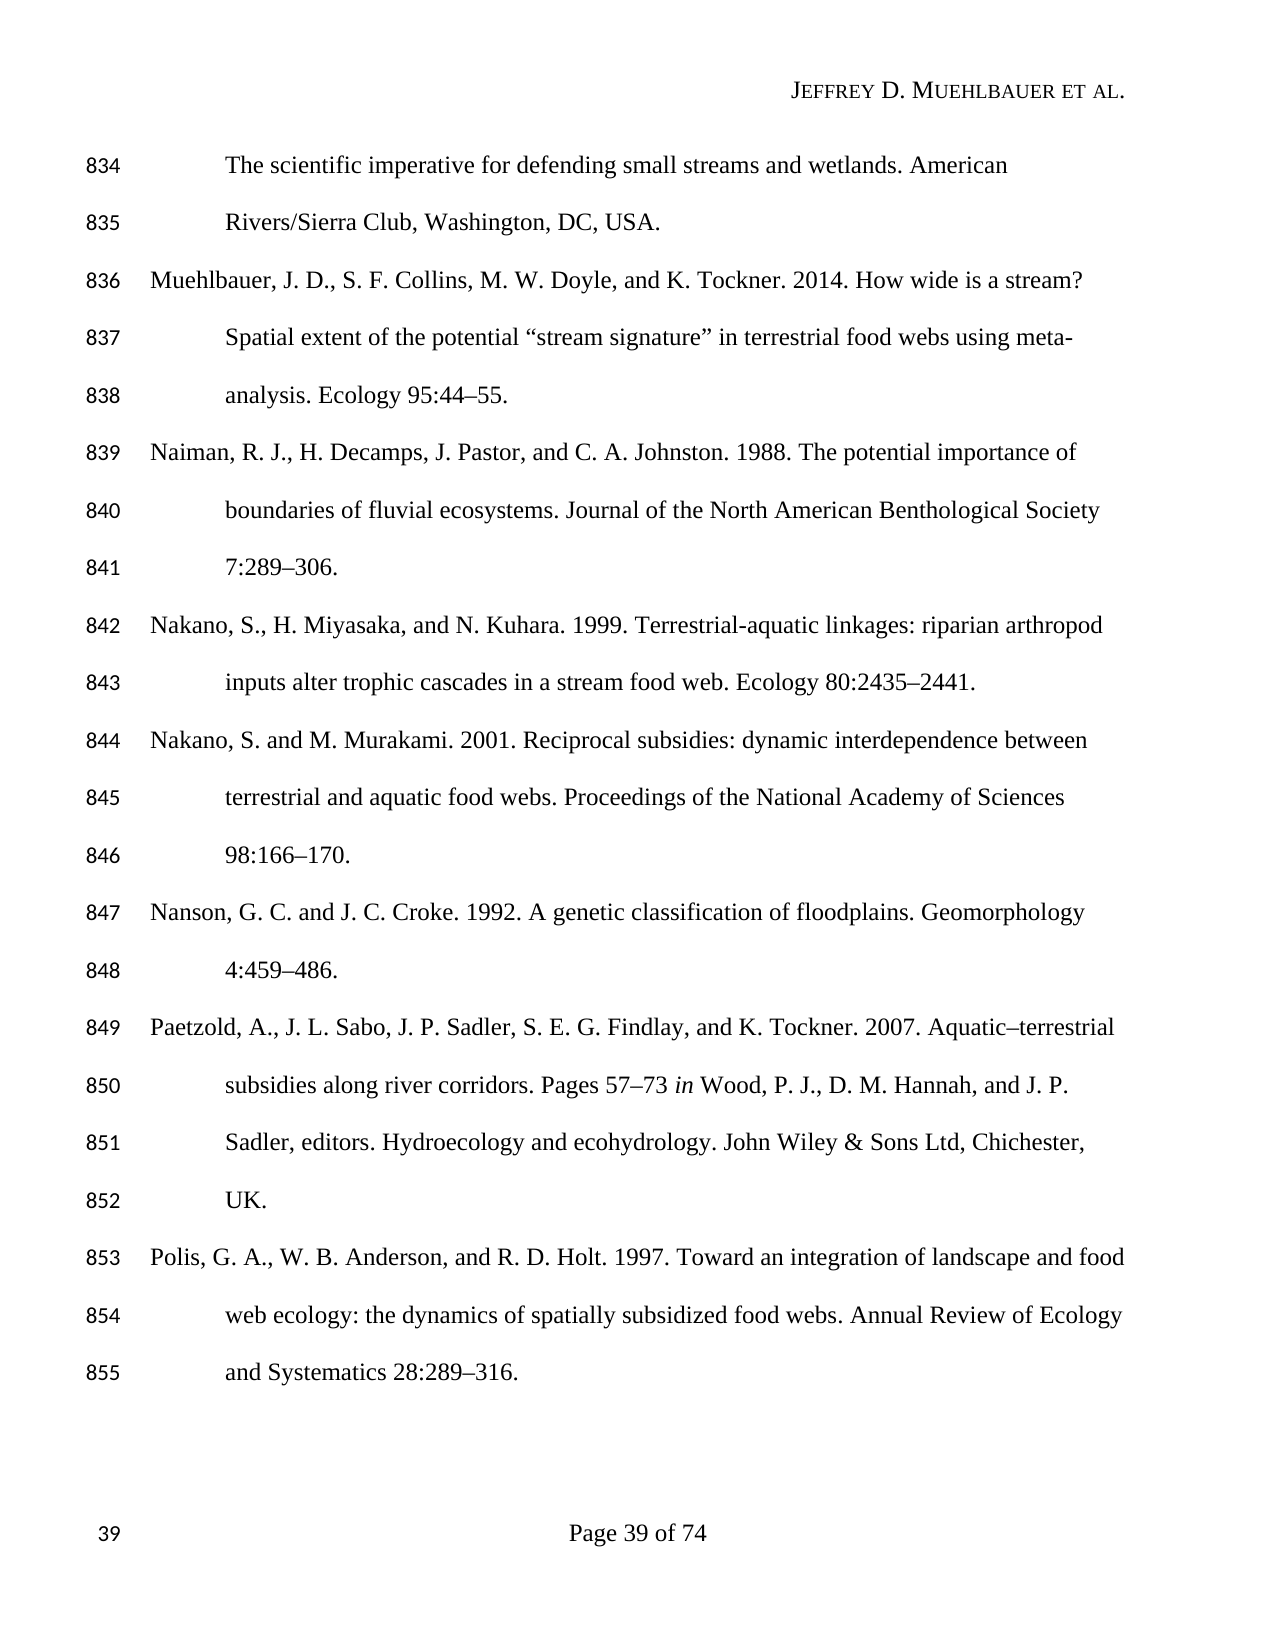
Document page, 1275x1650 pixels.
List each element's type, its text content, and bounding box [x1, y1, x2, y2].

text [150, 150, 1125, 236]
text Polis, G. A., W. B. Anderson, and R. D. Holt. 1997. Toward an integration of landscape and food web ecology: the dynamics of spatially subsidized food webs. Annual Review of Ecology and Systematics 28:289–316. [150, 1242, 1125, 1386]
text Naiman, R. J., H. Decamps, J. Pastor, and C. A. Johnston. 1988. The potential importance of boundaries of fluvial ecosystems. Journal of the North American Benthological Society 7:289–306. [150, 437, 1125, 581]
text Muehlbauer, J. D., S. F. Collins, M. W. Doyle, and K. Tockner. 2014. How wide is a stream? Spatial extent of the potential “stream signature” in terrestrial food webs using meta-analysis. Ecology 95:44–55. [150, 265, 1125, 409]
text Paetzold, A., J. L. Sabo, J. P. Sadler, S. E. G. Findlay, and K. Tockner. 2007. Aquatic–terrestrial subsidies along river corridors. Pages 57–73 in Wood, P. J., D. M. Hannah, and J. P. Sadler, editors. Hydroecology and ecohydrology. John Wiley & Sons Ltd, Chichester, UK. [150, 1012, 1125, 1214]
text Nakano, S., H. Miyasaka, and N. Kuhara. 1999. Terrestrial-aquatic linkages: riparian arthropod inputs alter trophic cascades in a stream food web. Ecology 80:2435–2441. [150, 610, 1125, 696]
text Nanson, G. C. and J. C. Croke. 1992. A genetic classification of floodplains. Geomorphology 4:459–486. [150, 897, 1125, 984]
text Nakano, S. and M. Murakami. 2001. Reciprocal subsidies: dynamic interdependence between terrestrial and aquatic food webs. Proceedings of the National Academy of Sciences 98:166–170. [150, 725, 1125, 869]
